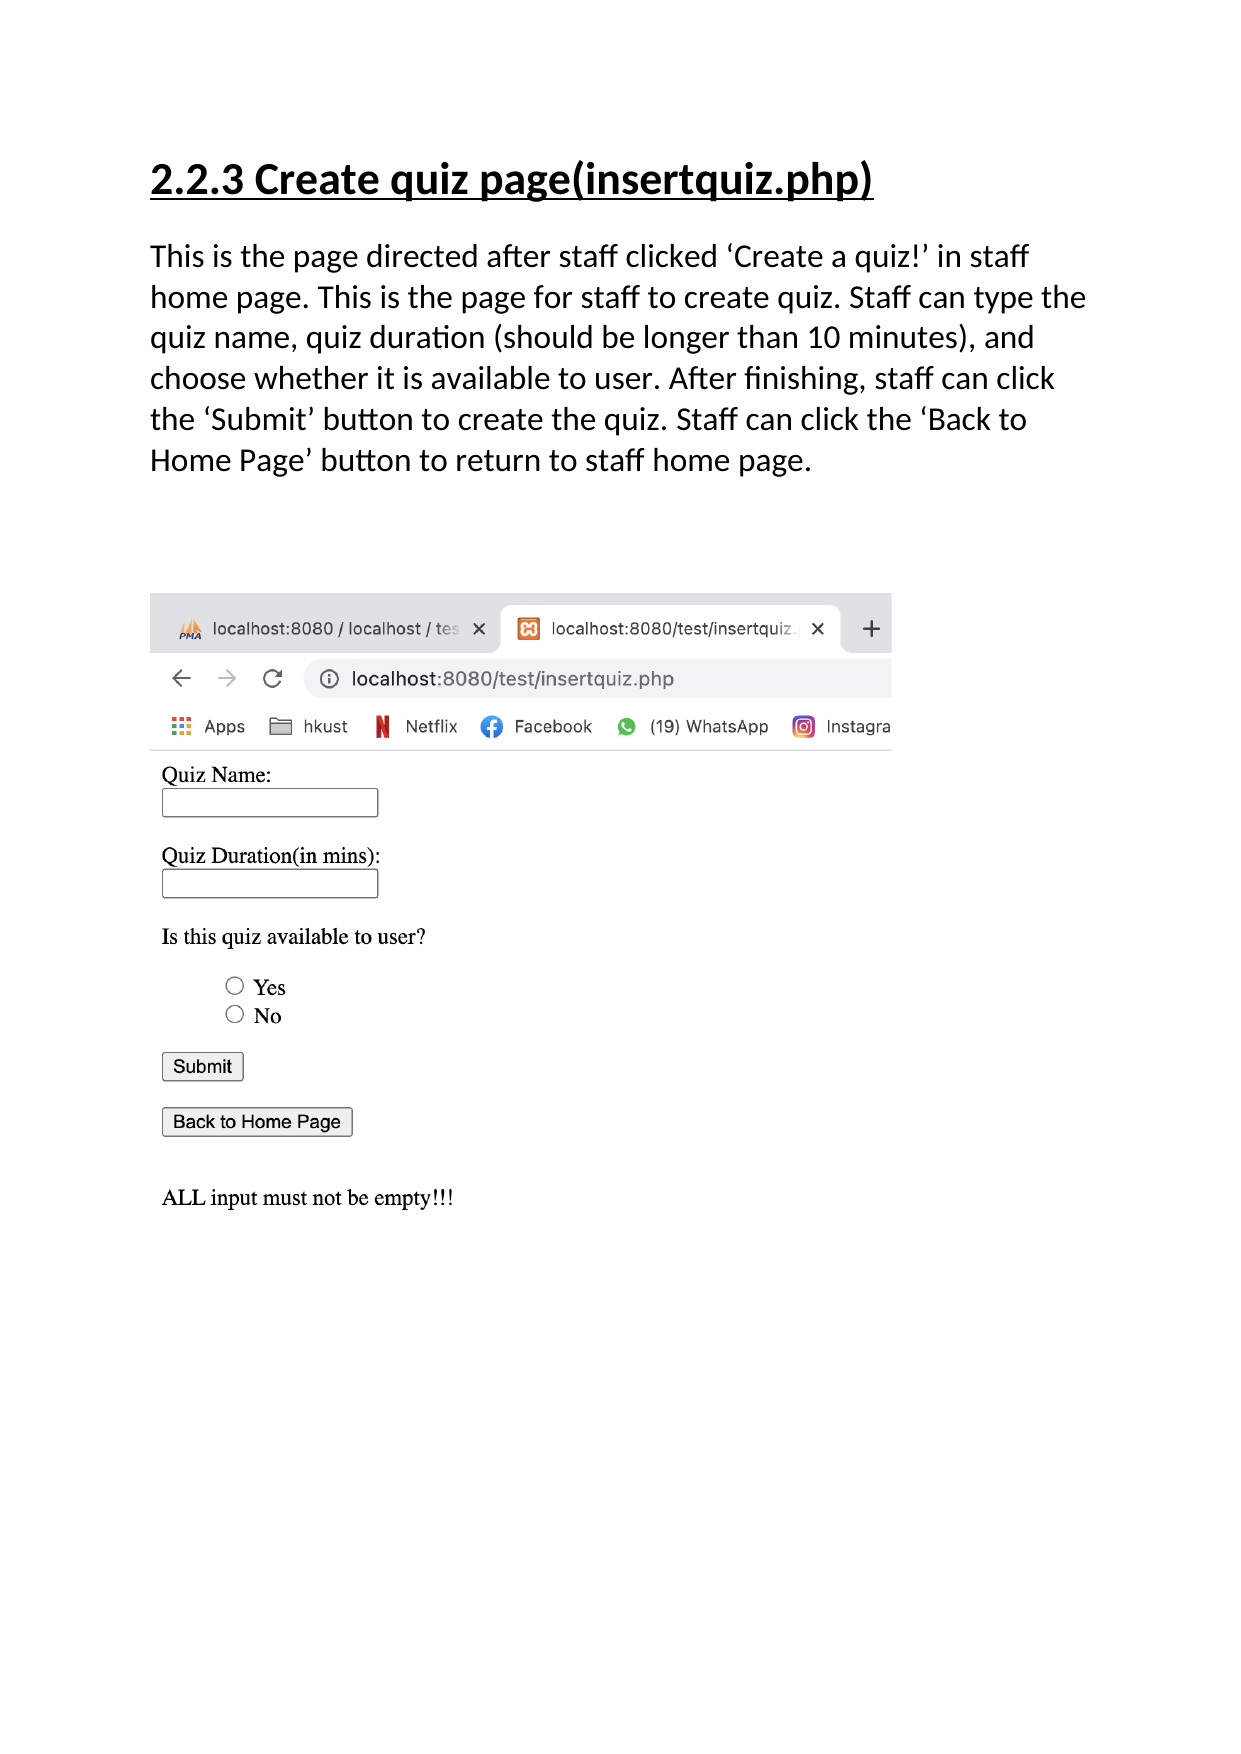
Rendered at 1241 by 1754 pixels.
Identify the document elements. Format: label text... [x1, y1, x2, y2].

text This is the page directed after staff clicked ‘Create a quiz!’ in staff home page. This is the page for staff to create quiz. Staff can type the quiz name, quiz duration (should be longer than 10 minutes), and choose whether it is available to user. After finishing, staff can click the ‘Submit’ button to create the quiz. Staff can click the ‘Back to Home Page’ button to return to staff home page. [150, 235, 1090, 479]
text 2.2.3 Create quiz page(insertquiz.php) [150, 150, 1090, 206]
picture [150, 593, 892, 1259]
